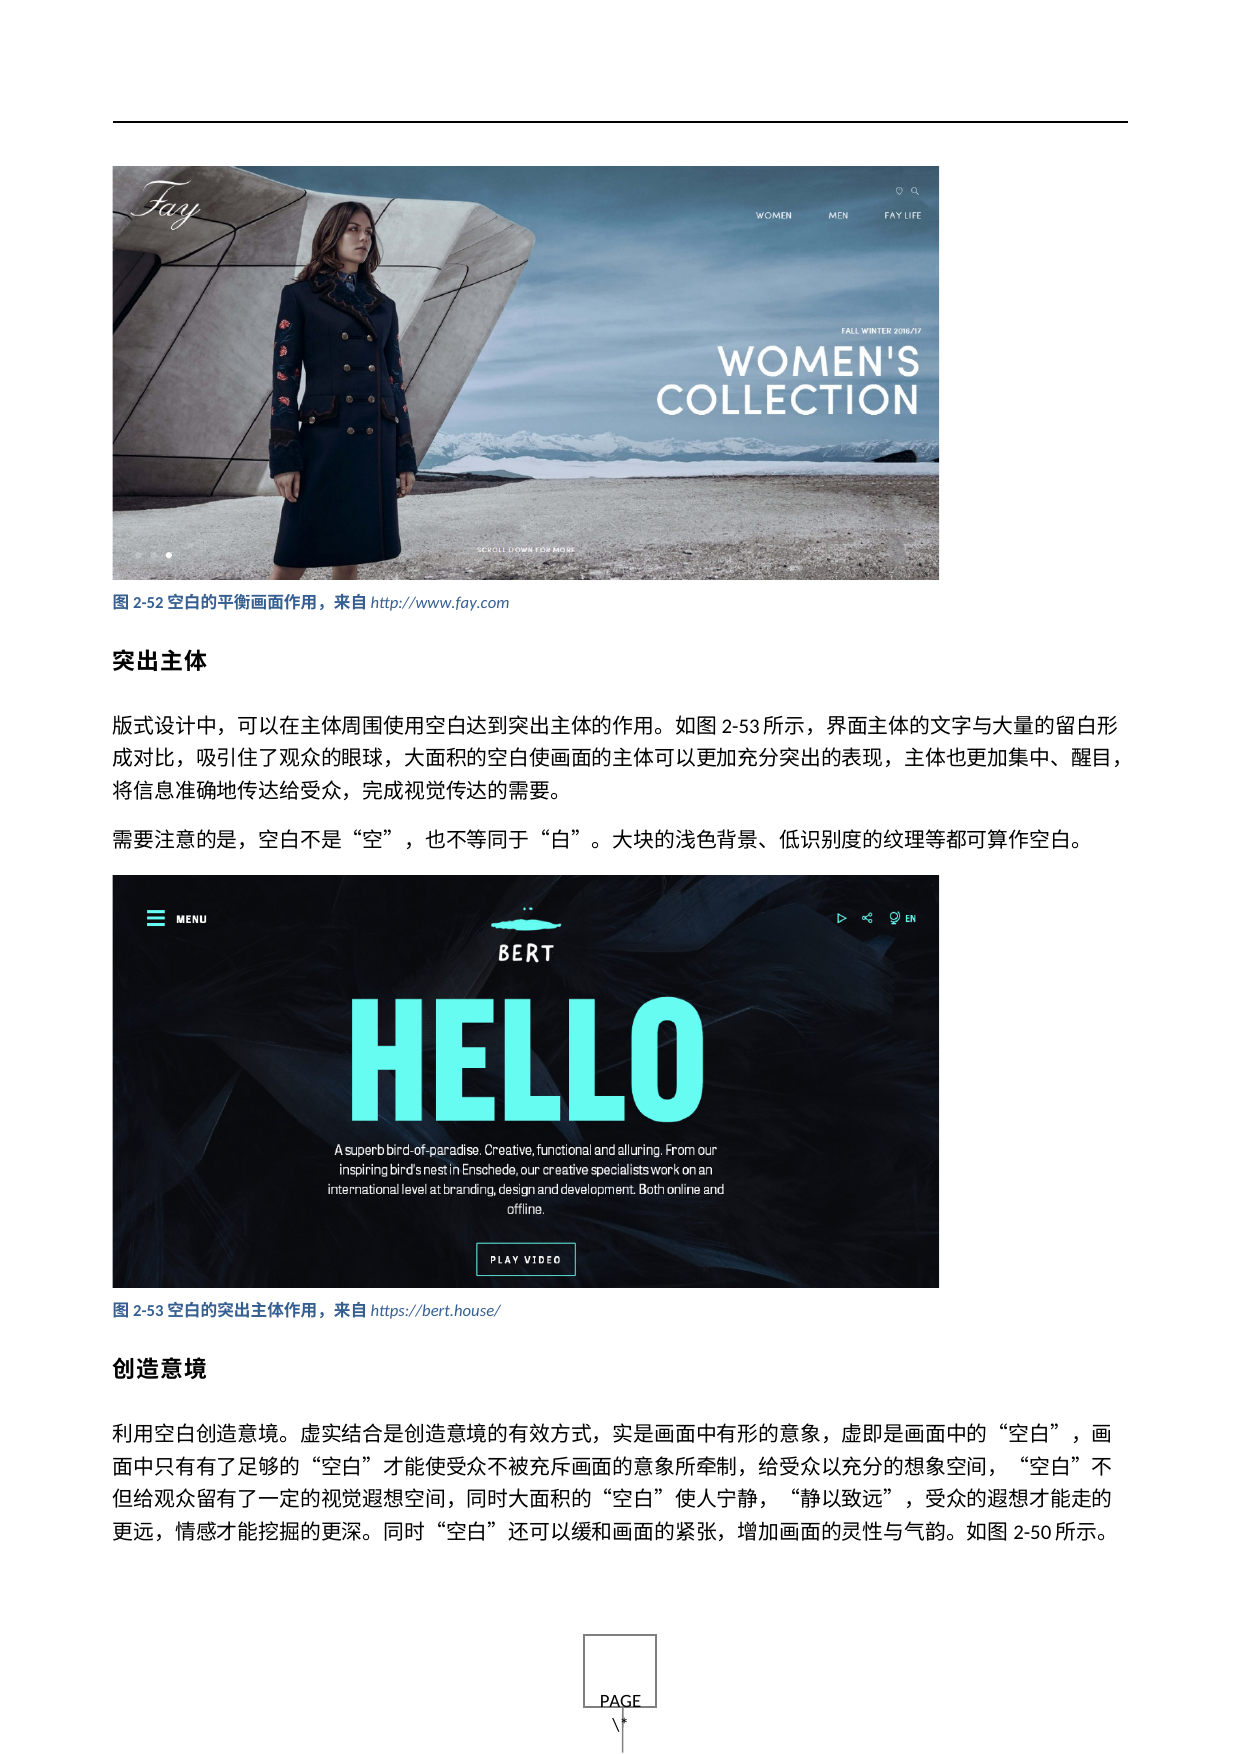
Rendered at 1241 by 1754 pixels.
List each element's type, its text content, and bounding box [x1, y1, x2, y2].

picture [112, 875, 940, 1288]
subtitle 创造意境 [112, 1335, 1128, 1400]
picture [112, 166, 940, 580]
text 需要注意的是，空白不是“空”，也不等同于“白”。大块的浅色背景、低识别度的纹理等都可算作空白。 [112, 822, 1128, 854]
subtitle 突出主体 [112, 627, 1128, 692]
